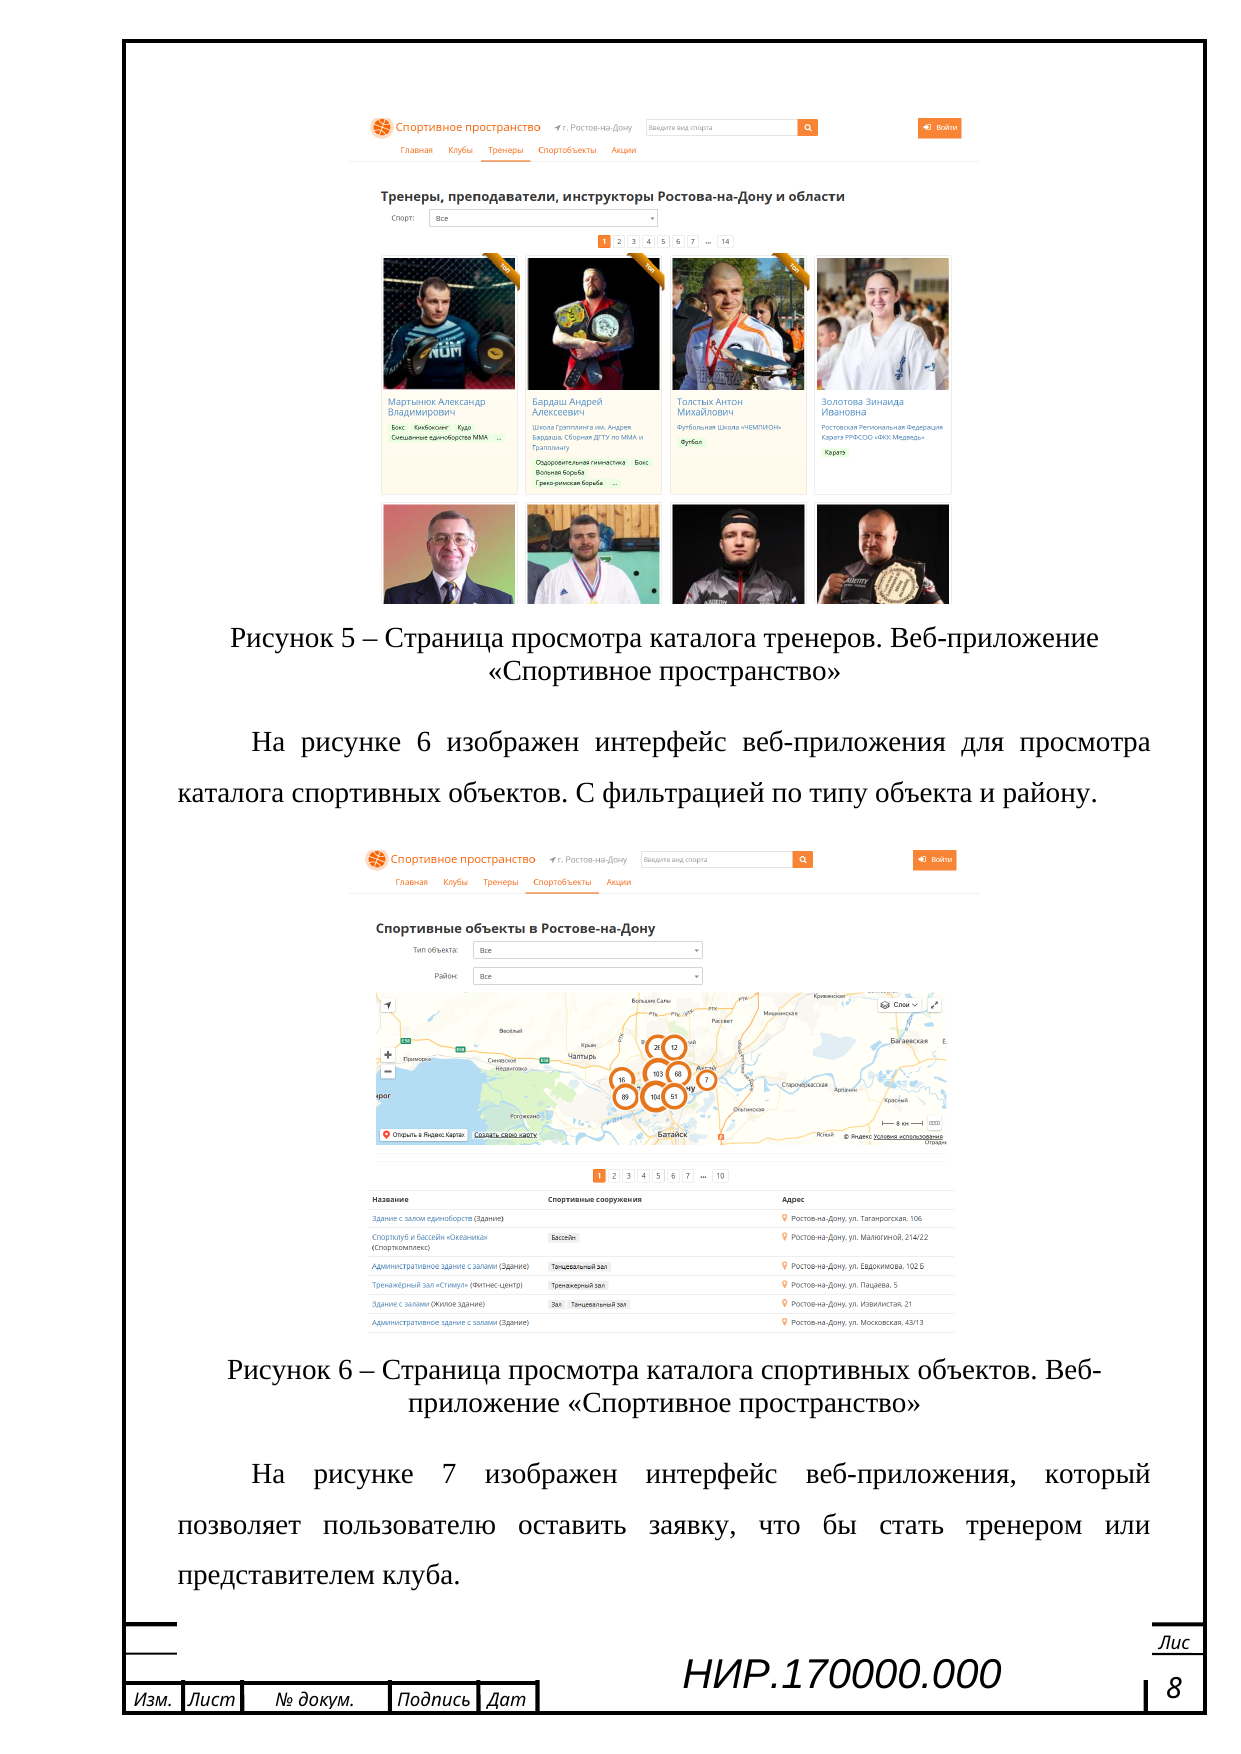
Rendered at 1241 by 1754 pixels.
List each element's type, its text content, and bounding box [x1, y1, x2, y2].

text Рисунок 6 – Страница просмотра каталога спортивных объектов. Веб-приложение «Спортивное пространство» [177, 1352, 1152, 1419]
list На рисунке 6 изображен интерфейс веб-приложения для просмотра каталога спортивных объектов. С фильтрацией по типу объекта и району. [177, 724, 1152, 808]
picture [349, 850, 980, 1336]
list На рисунке 7 изображен интерфейс веб-приложения, который позволяет пользователю оставить заявку, что бы стать тренером или представителем клуба. [177, 1457, 1152, 1591]
picture [349, 118, 980, 604]
text Рисунок 5 – Страница просмотра каталога тренеров. Веб-приложение «Спортивное пространство» [177, 620, 1152, 687]
